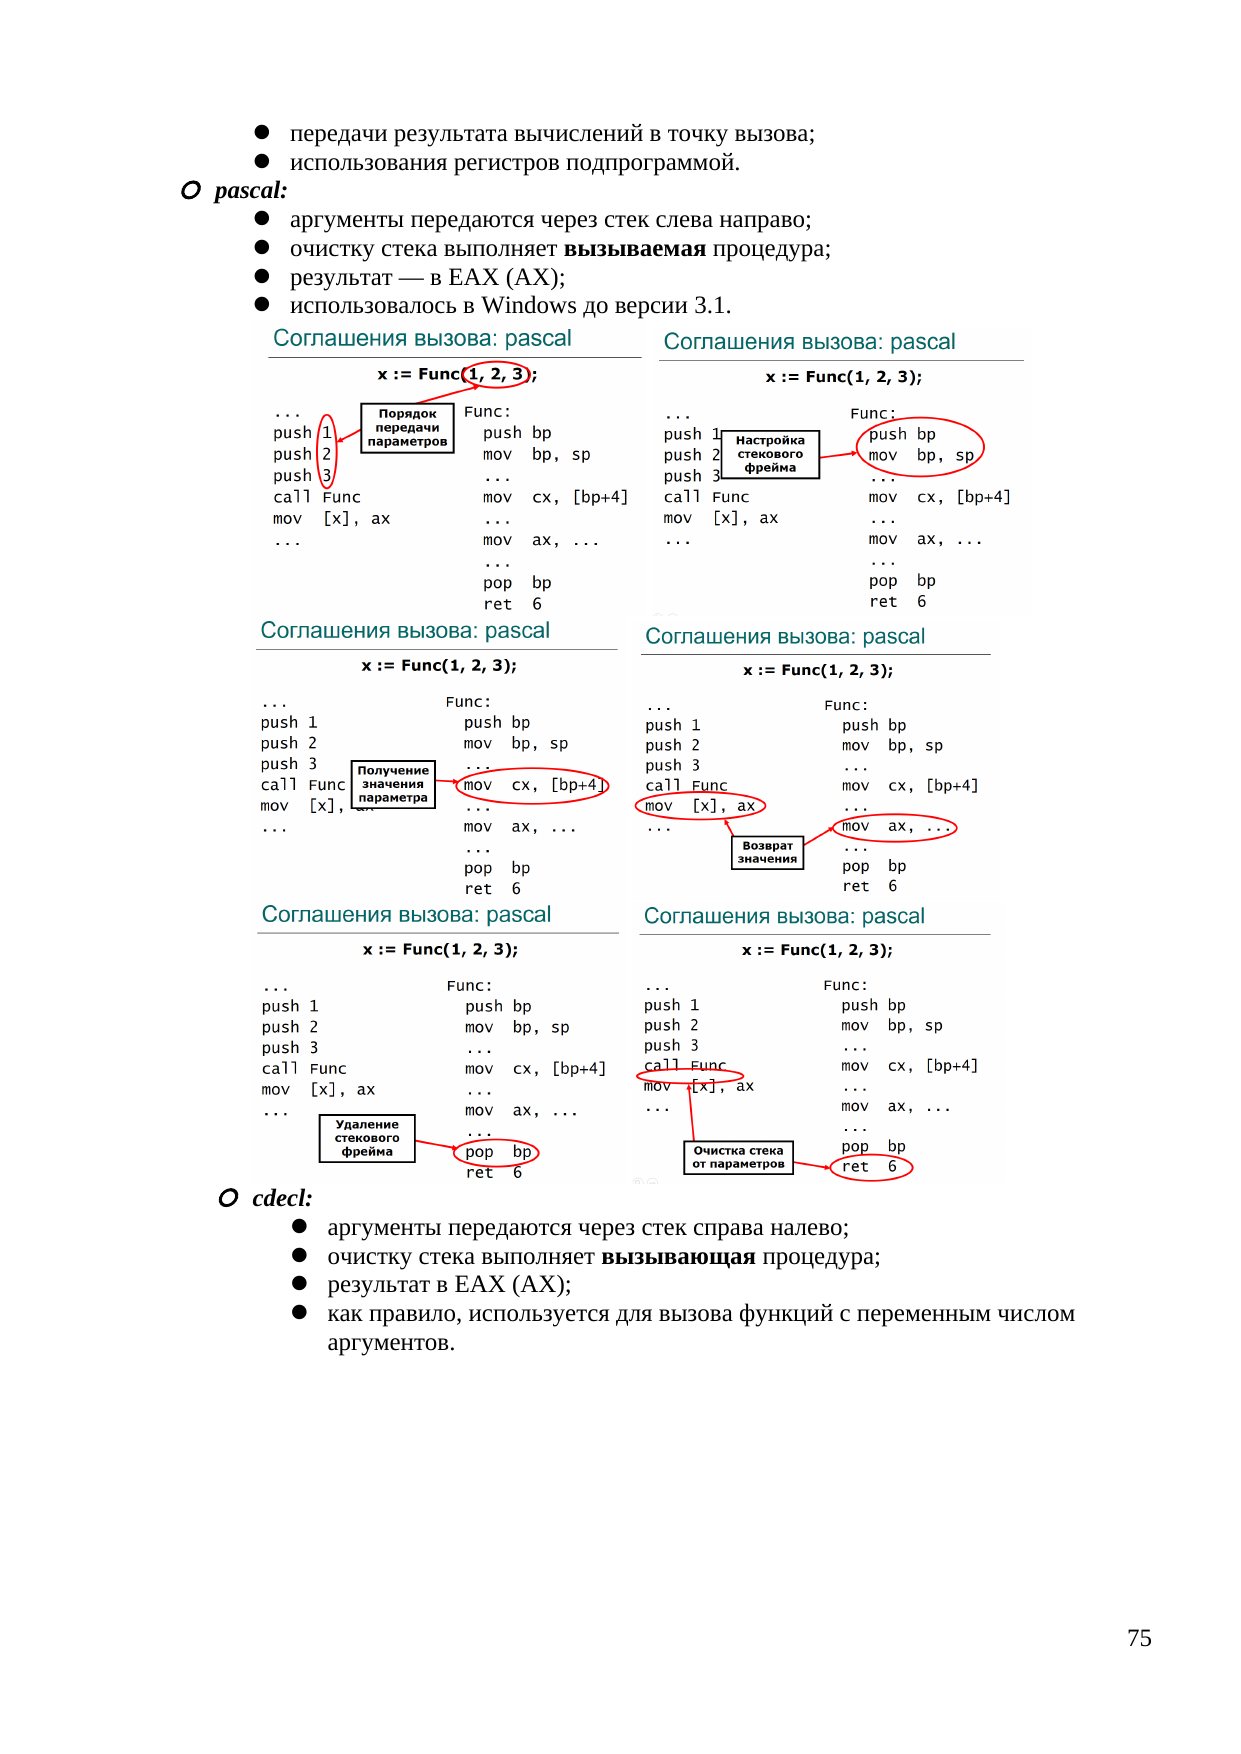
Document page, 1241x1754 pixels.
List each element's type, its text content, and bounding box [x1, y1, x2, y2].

picture [632, 902, 1007, 1184]
list использования регистров подпрограммой. [252, 147, 1152, 176]
list очистку стека выполняет вызывающая процедура; [290, 1241, 1152, 1269]
picture [252, 319, 647, 1184]
list результат — в EAX (AX); [252, 262, 1152, 291]
list pascal: [177, 176, 1152, 204]
list результат в EAX (AX); [290, 1269, 1152, 1298]
picture [632, 622, 1001, 900]
list очистку стека выполняет вызываемая процедура; [252, 233, 1152, 262]
list cdecl: [215, 1183, 1152, 1212]
list как правило, используется для вызова функций с переменным числом аргументов. [290, 1298, 1152, 1356]
picture [652, 329, 1033, 616]
list использовалось в Windows до версии 3.1. [252, 291, 1152, 319]
list аргументы передаются через стек справа налево; [290, 1212, 1152, 1241]
list аргументы передаются через стек слева направо; [252, 204, 1152, 233]
list передачи результата вычислений в точку вызова; [252, 118, 1152, 147]
